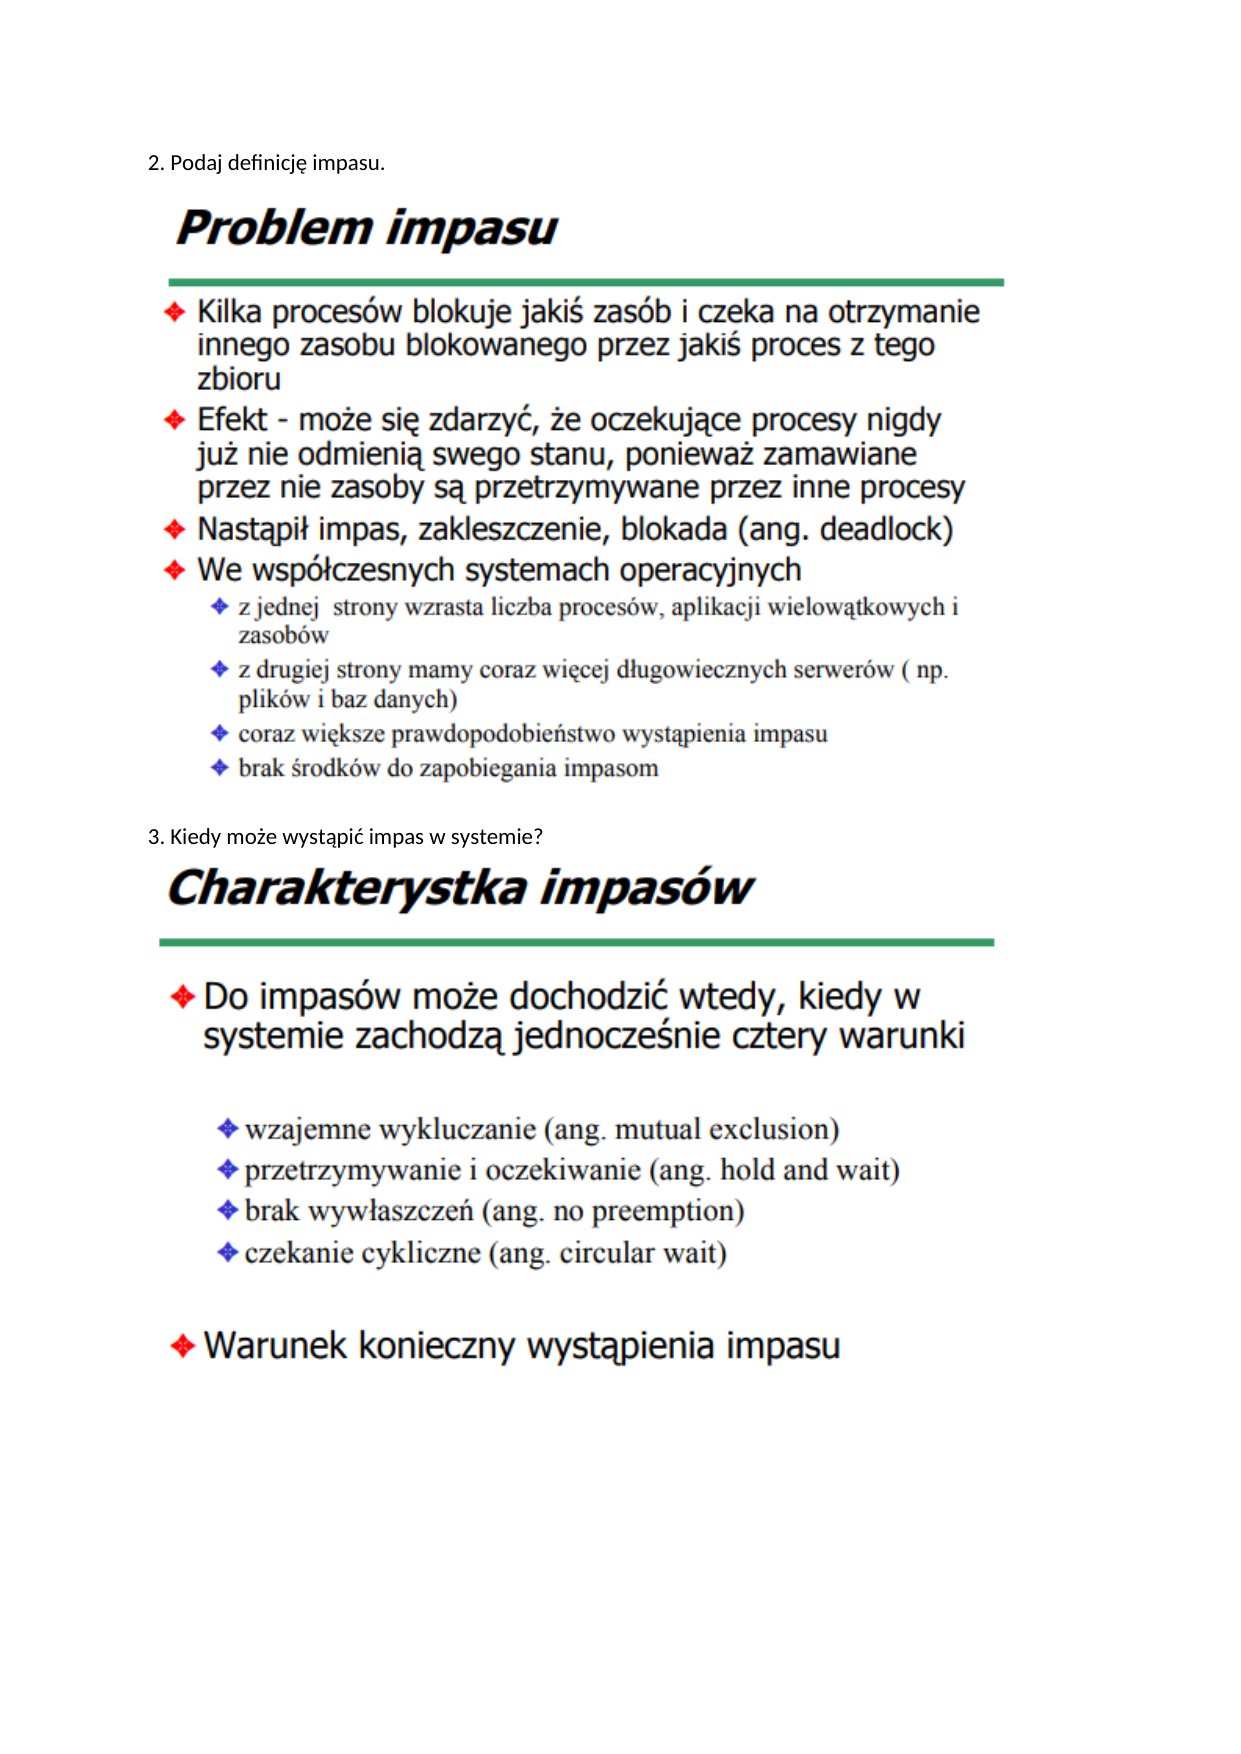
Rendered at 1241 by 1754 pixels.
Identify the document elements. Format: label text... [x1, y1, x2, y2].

picture [147, 852, 1029, 1385]
picture [147, 177, 1017, 803]
